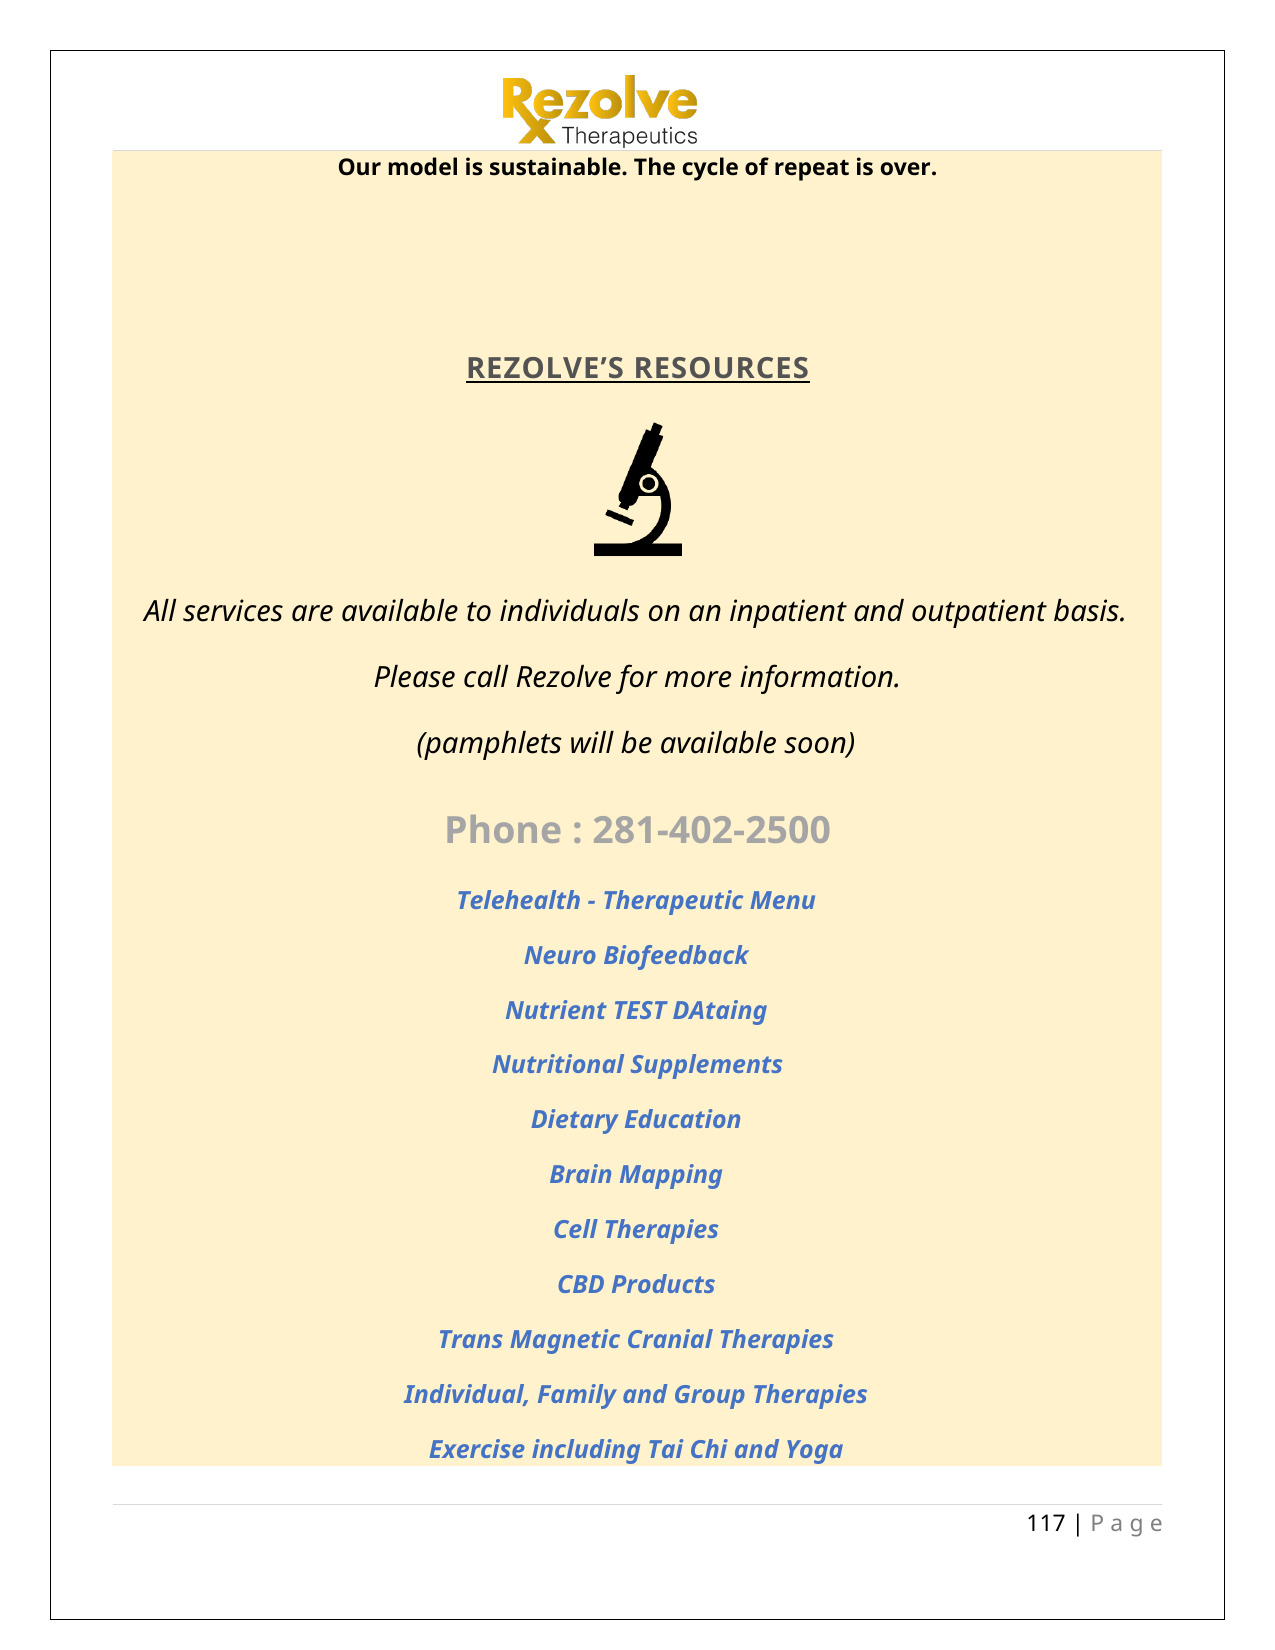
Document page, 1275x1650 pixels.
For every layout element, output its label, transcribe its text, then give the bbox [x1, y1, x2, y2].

text Phone : 281-402-2500 [112, 803, 1162, 854]
text Our model is sustainable. The cycle of repeat is over. [112, 151, 1162, 182]
text CBD Products [112, 1267, 1162, 1301]
text All services are available to individuals on an inpatient and outpatient basis. [112, 590, 1162, 629]
text Neuro Biofeedback [112, 937, 1162, 971]
text Exercise including Tai Chi and Yoga [112, 1431, 1162, 1466]
text Nutrient TEST DAtaing [112, 992, 1162, 1026]
text Nutritional Supplements [112, 1047, 1162, 1081]
picture [503, 75, 697, 148]
text Trans Magnetic Cranial Therapies [112, 1322, 1162, 1356]
text Telehealth - Therapeutic Menu [112, 882, 1162, 917]
text REZOLVE’S RESOURCES [112, 348, 1162, 387]
text Please call Rezolve for more information. [112, 656, 1162, 696]
text Brain Mapping [112, 1157, 1162, 1191]
text (pamphlets will be available soon) [112, 723, 1162, 762]
text Dietary Education [112, 1102, 1162, 1136]
text Cell Therapies [112, 1212, 1162, 1246]
text Individual, Family and Group Therapies [112, 1377, 1162, 1411]
picture [562, 414, 713, 565]
